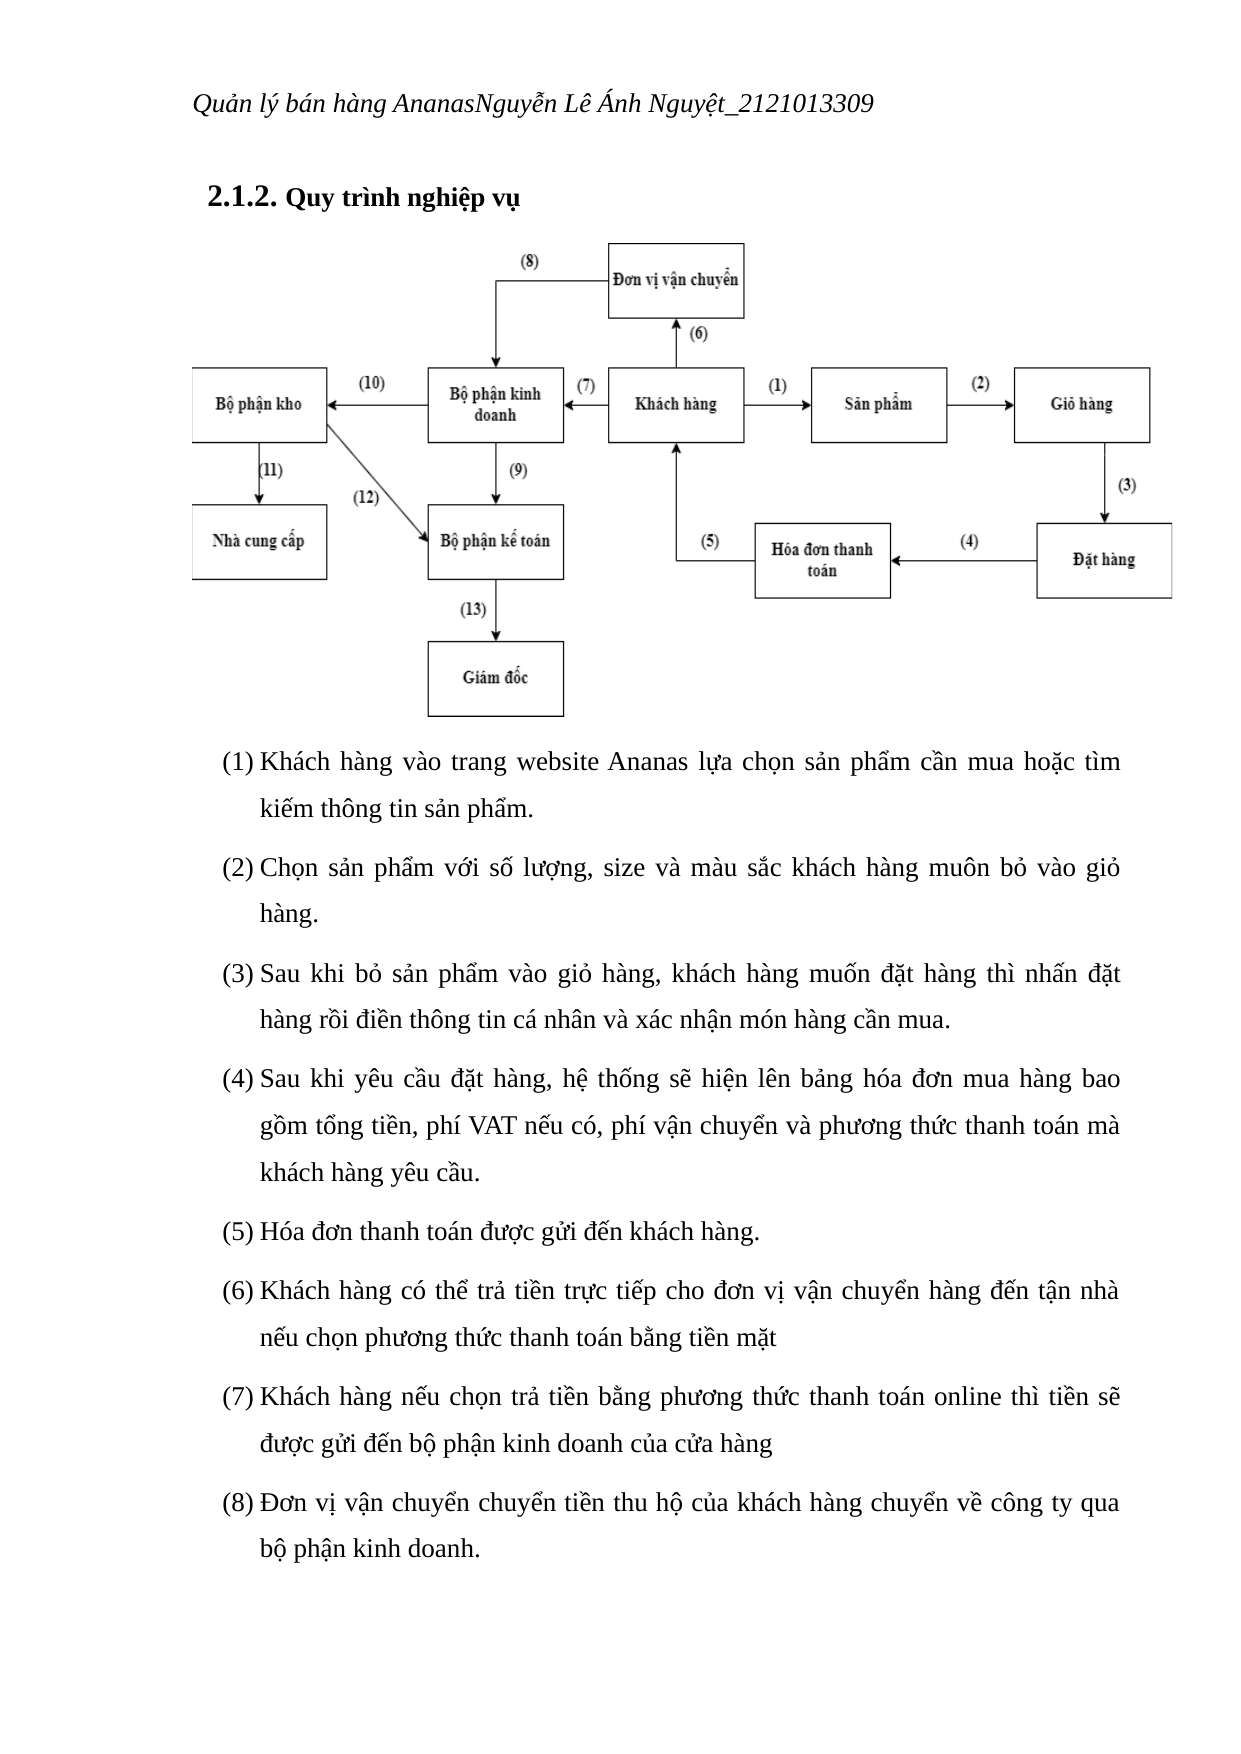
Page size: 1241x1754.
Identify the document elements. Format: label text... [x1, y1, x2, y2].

list Hóa đơn thanh toán được gửi đến khách hàng. [222, 1215, 1122, 1246]
picture [192, 243, 1173, 717]
subtitle Quy trình nghiệp vụ [207, 177, 1122, 213]
list Đơn vị vận chuyển chuyển tiền thu hộ của khách hàng chuyển về công ty qua bộ phận kinh doanh. [222, 1486, 1122, 1564]
list Chọn sản phẩm với số lượng, size và màu sắc khách hàng muôn bỏ vào giỏ hàng. [222, 851, 1122, 929]
list Khách hàng vào trang website Ananas lựa chọn sản phẩm cần mua hoặc tìm kiếm thông tin sản phẩm. [222, 745, 1122, 823]
list Khách hàng nếu chọn trả tiền bằng phương thức thanh toán online thì tiền sẽ được gửi đến bộ phận kinh doanh của cửa hàng [222, 1380, 1122, 1458]
list Khách hàng có thể trả tiền trực tiếp cho đơn vị vận chuyển hàng đến tận nhà nếu chọn phương thức thanh toán bằng tiền mặt [222, 1274, 1122, 1352]
list Sau khi yêu cầu đặt hàng, hệ thống sẽ hiện lên bảng hóa đơn mua hàng bao gồm tổng tiền, phí VAT nếu có, phí vận chuyển và phương thức thanh toán mà khách hàng yêu cầu. [222, 1063, 1122, 1187]
list Sau khi bỏ sản phẩm vào giỏ hàng, khách hàng muốn đặt hàng thì nhấn đặt hàng rồi điền thông tin cá nhân và xác nhận món hàng cần mua. [222, 957, 1122, 1034]
